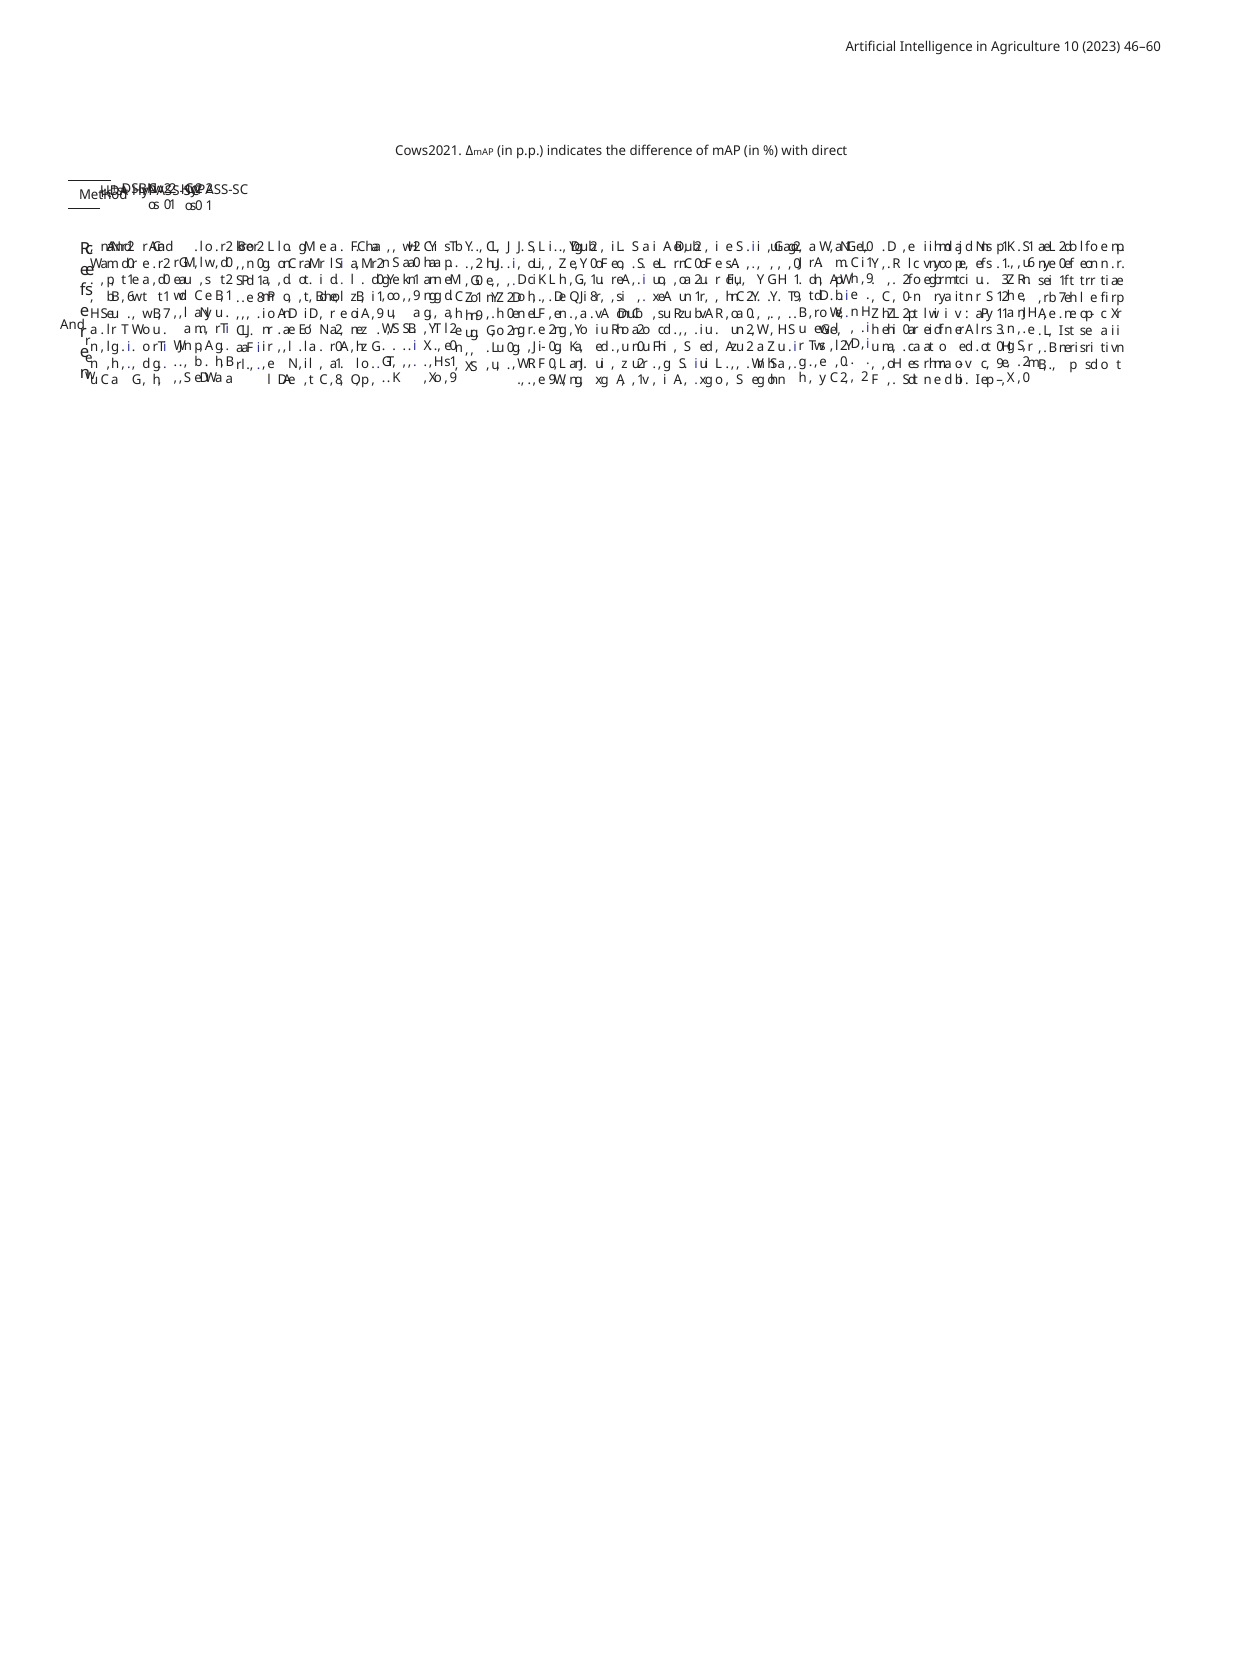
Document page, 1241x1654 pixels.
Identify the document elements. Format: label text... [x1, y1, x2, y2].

text Cows2021. ΔmAP (in p.p.) indicates the difference of mAP (in %) with direct [79, 140, 1163, 160]
text Chen, G., Lu, Y., Lu, J., Zhou, J., 2020. i. [486, 238, 506, 373]
text Bak, S., Carr, P., Lalonde, J.F., 2018. i. [225, 238, 256, 387]
table_cell [96, 181, 100, 208]
table_header [68, 181, 90, 207]
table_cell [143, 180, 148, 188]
text Artificial Intelligence in Agriculture 10 (2023) 46–60 [79, 38, 1161, 55]
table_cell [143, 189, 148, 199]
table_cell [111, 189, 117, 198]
text Chen, Y., Zhu, X., Gong, S., 2019. i. [454, 238, 486, 375]
text Chang, X., Yang, Y., Xiang, T., Hospedales, T.M., 2019b. . [434, 238, 465, 386]
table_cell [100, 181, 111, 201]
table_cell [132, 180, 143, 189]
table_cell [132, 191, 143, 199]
text He, K., Zhang, X., Ren, S., Sun, J., 2016. . [1007, 238, 1038, 386]
